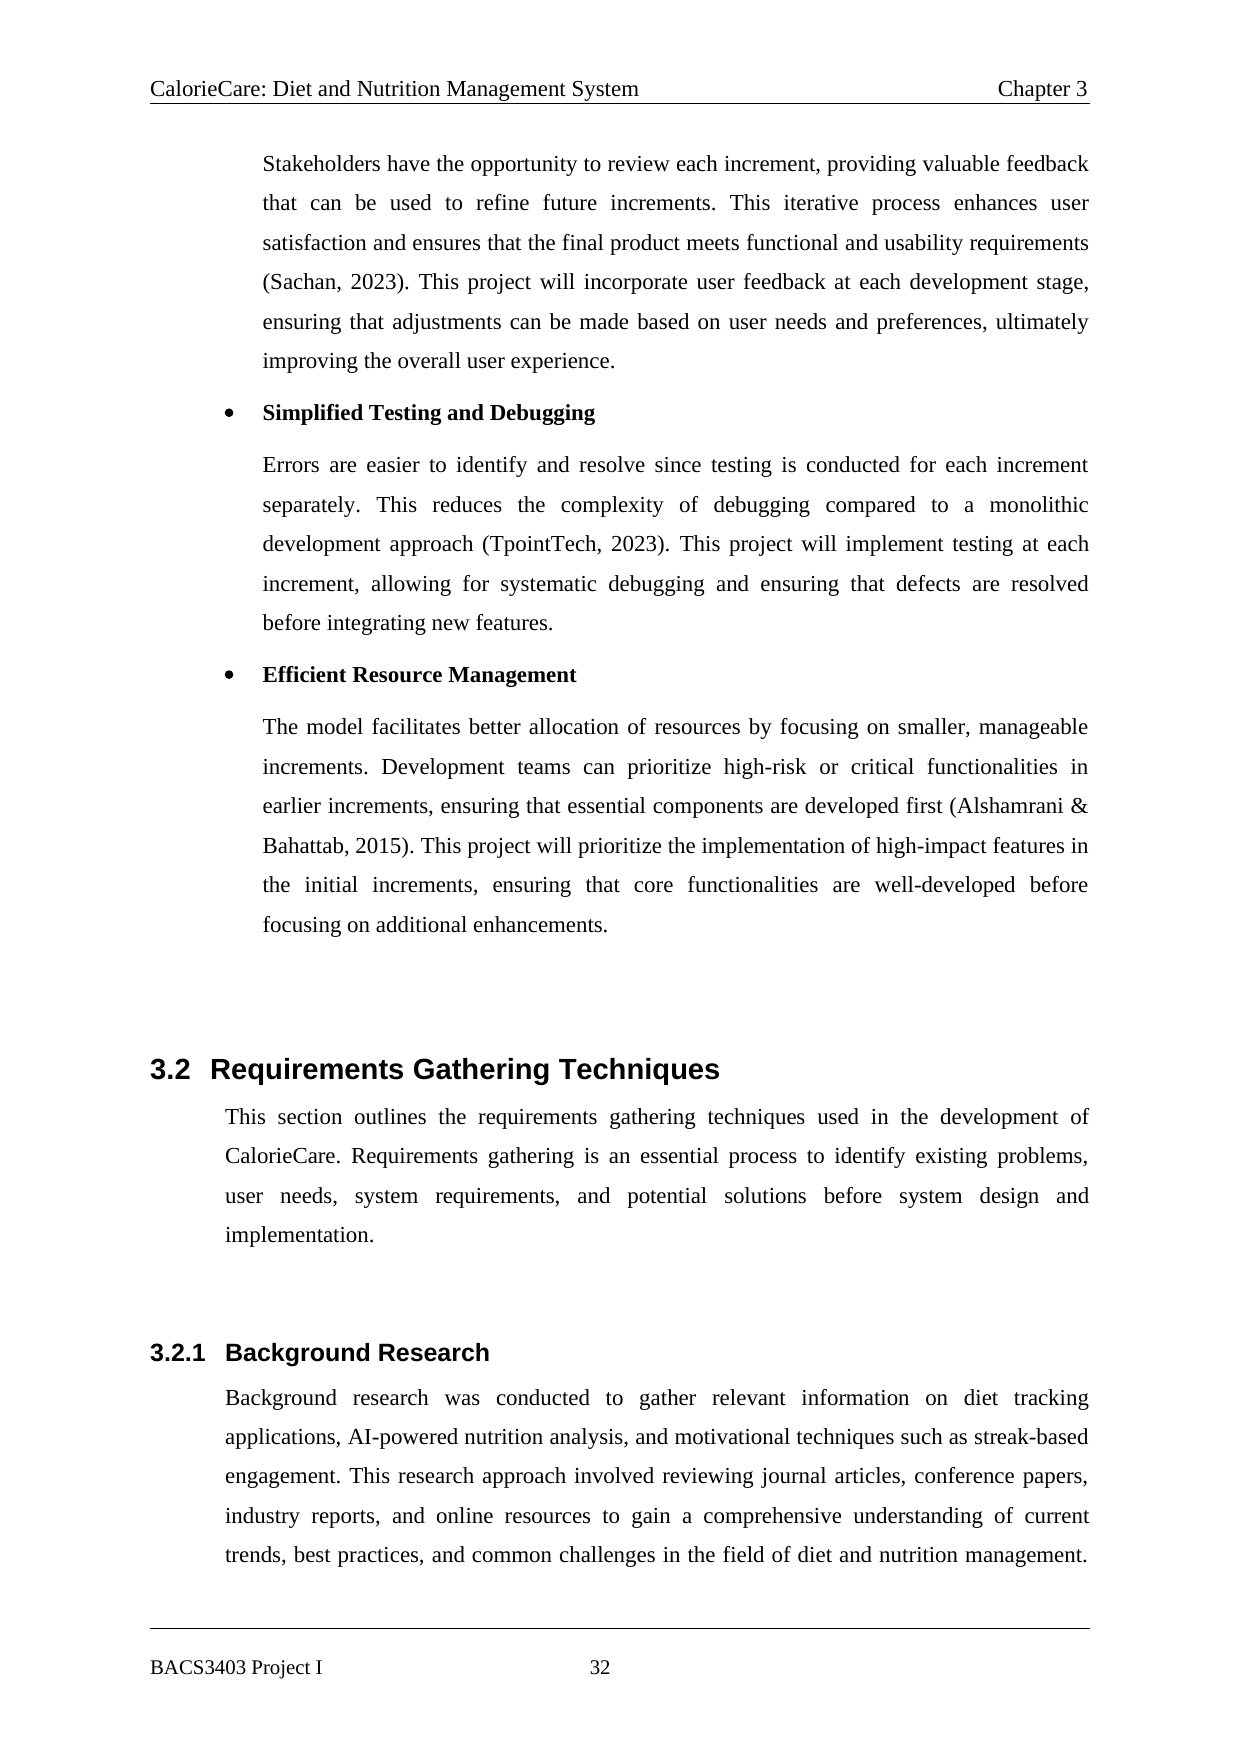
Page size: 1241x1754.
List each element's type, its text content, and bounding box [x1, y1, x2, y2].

subtitle Background Research [150, 1338, 1090, 1367]
list Simplified Testing and Debugging [225, 399, 1090, 426]
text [225, 1383, 1090, 1568]
text Stakeholders have the opportunity to review each increment, providing valuable feedback that can be used to refine future increments. This iterative process enhances user satisfaction and ensures that the final product meets functional and usability requirements (Sachan, 2023). This project will incorporate user feedback at each development stage, ensuring that adjustments can be made based on user needs and preferences, ultimately improving the overall user experience. [262, 150, 1090, 374]
text This section outlines the requirements gathering techniques used in the development of CalorieCare. Requirements gathering is an essential process to identify existing problems, user needs, system requirements, and potential solutions before system design and implementation. [225, 1103, 1090, 1248]
list Efficient Resource Management [225, 661, 1090, 688]
subtitle Requirements Gathering Techniques [150, 1052, 1090, 1086]
text Errors are easier to identify and resolve since testing is conducted for each increment separately. This reduces the complexity of debugging compared to a monolithic development approach (TpointTech, 2023). This project will implement testing at each increment, allowing for systematic debugging and ensuring that defects are resolved before integrating new features. [262, 451, 1090, 636]
text The model facilitates better allocation of resources by focusing on smaller, manageable increments. Development teams can prioritize high-risk or critical functionalities in earlier increments, ensuring that essential components are developed first (Alshamrani & Bahattab, 2015). This project will prioritize the implementation of high-impact features in the initial increments, ensuring that core functionalities are well-developed before focusing on additional enhancements. [262, 713, 1090, 937]
